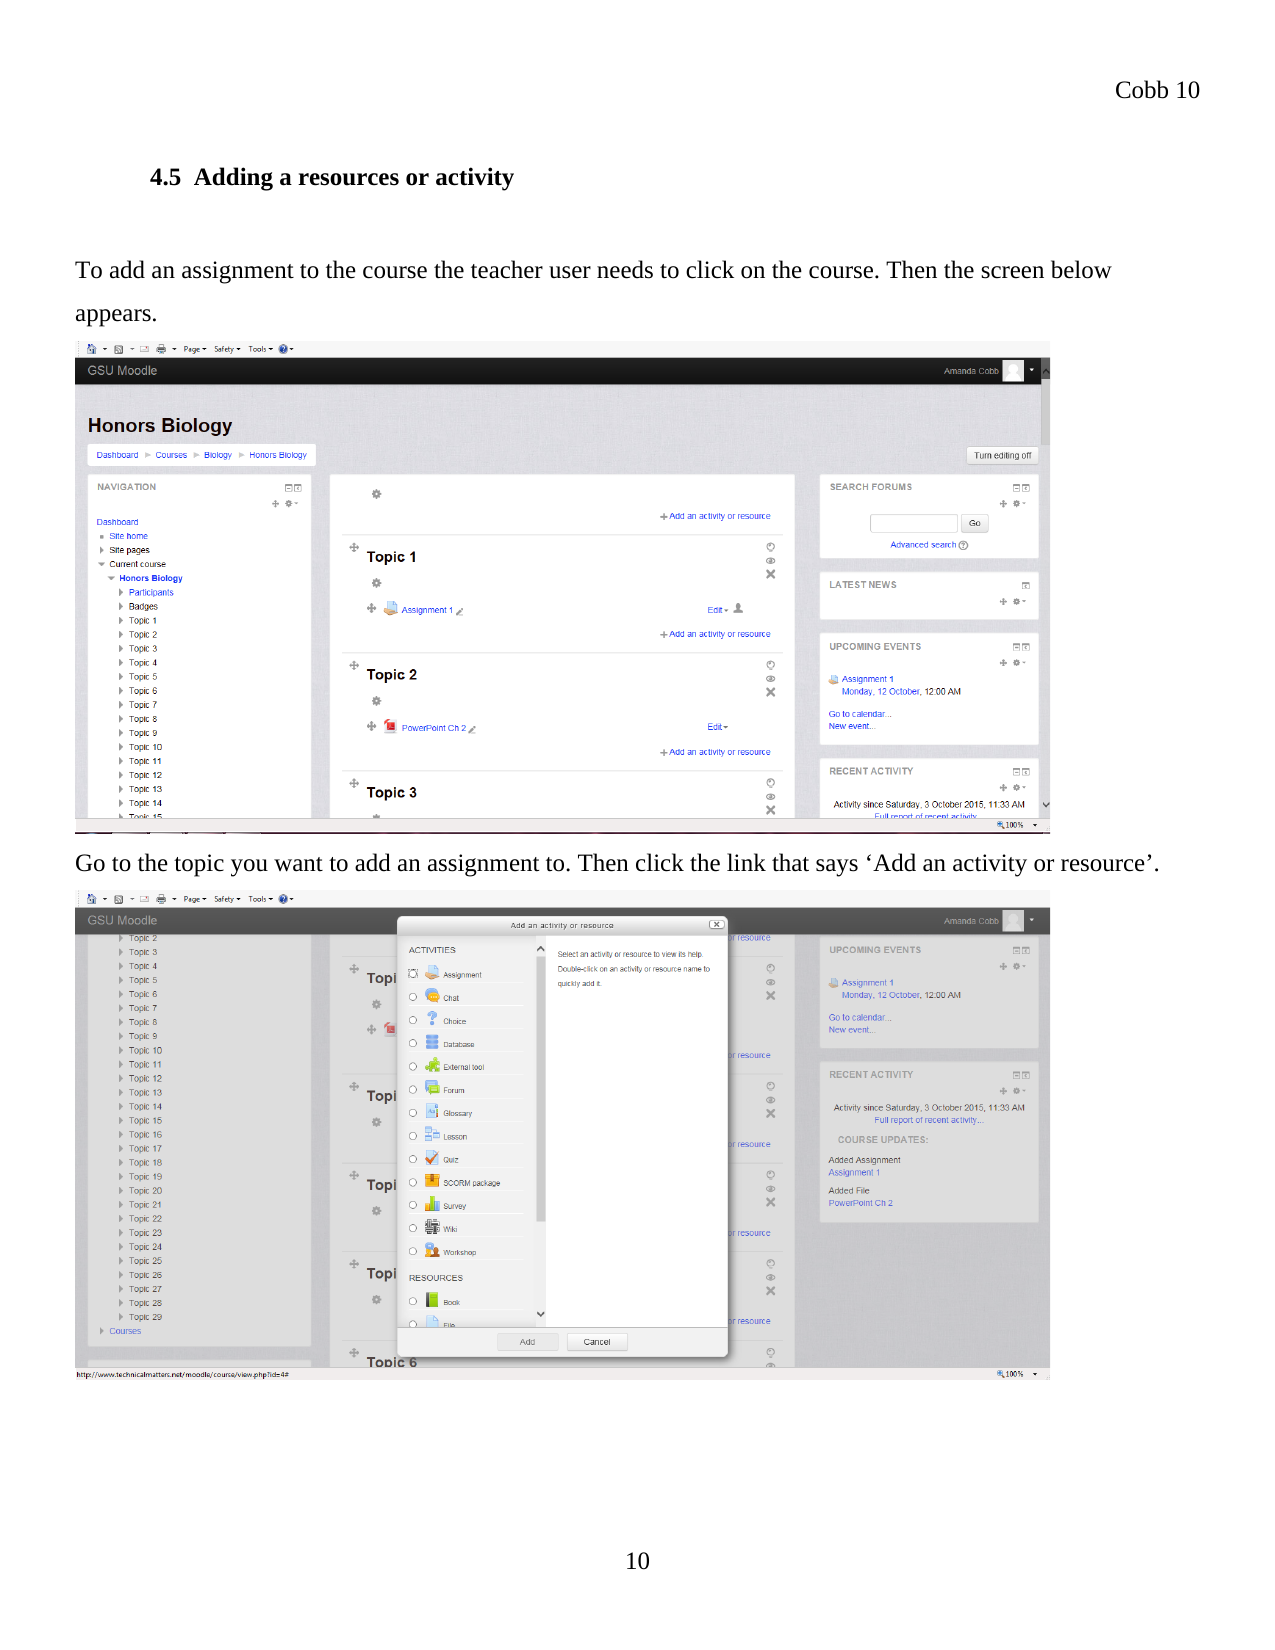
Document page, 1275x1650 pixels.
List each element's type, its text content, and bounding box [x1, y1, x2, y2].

picture [75, 341, 1050, 834]
text Go to the topic you want to add an assignment to. Then click the link that says ‘Add an activity or resource’. [75, 848, 1200, 876]
picture [75, 890, 1050, 1380]
text To add an assignment to the course the teacher user needs to click on the course. Then the screen below appears. [75, 255, 1200, 327]
subtitle Adding a resources or activity [150, 162, 1200, 191]
